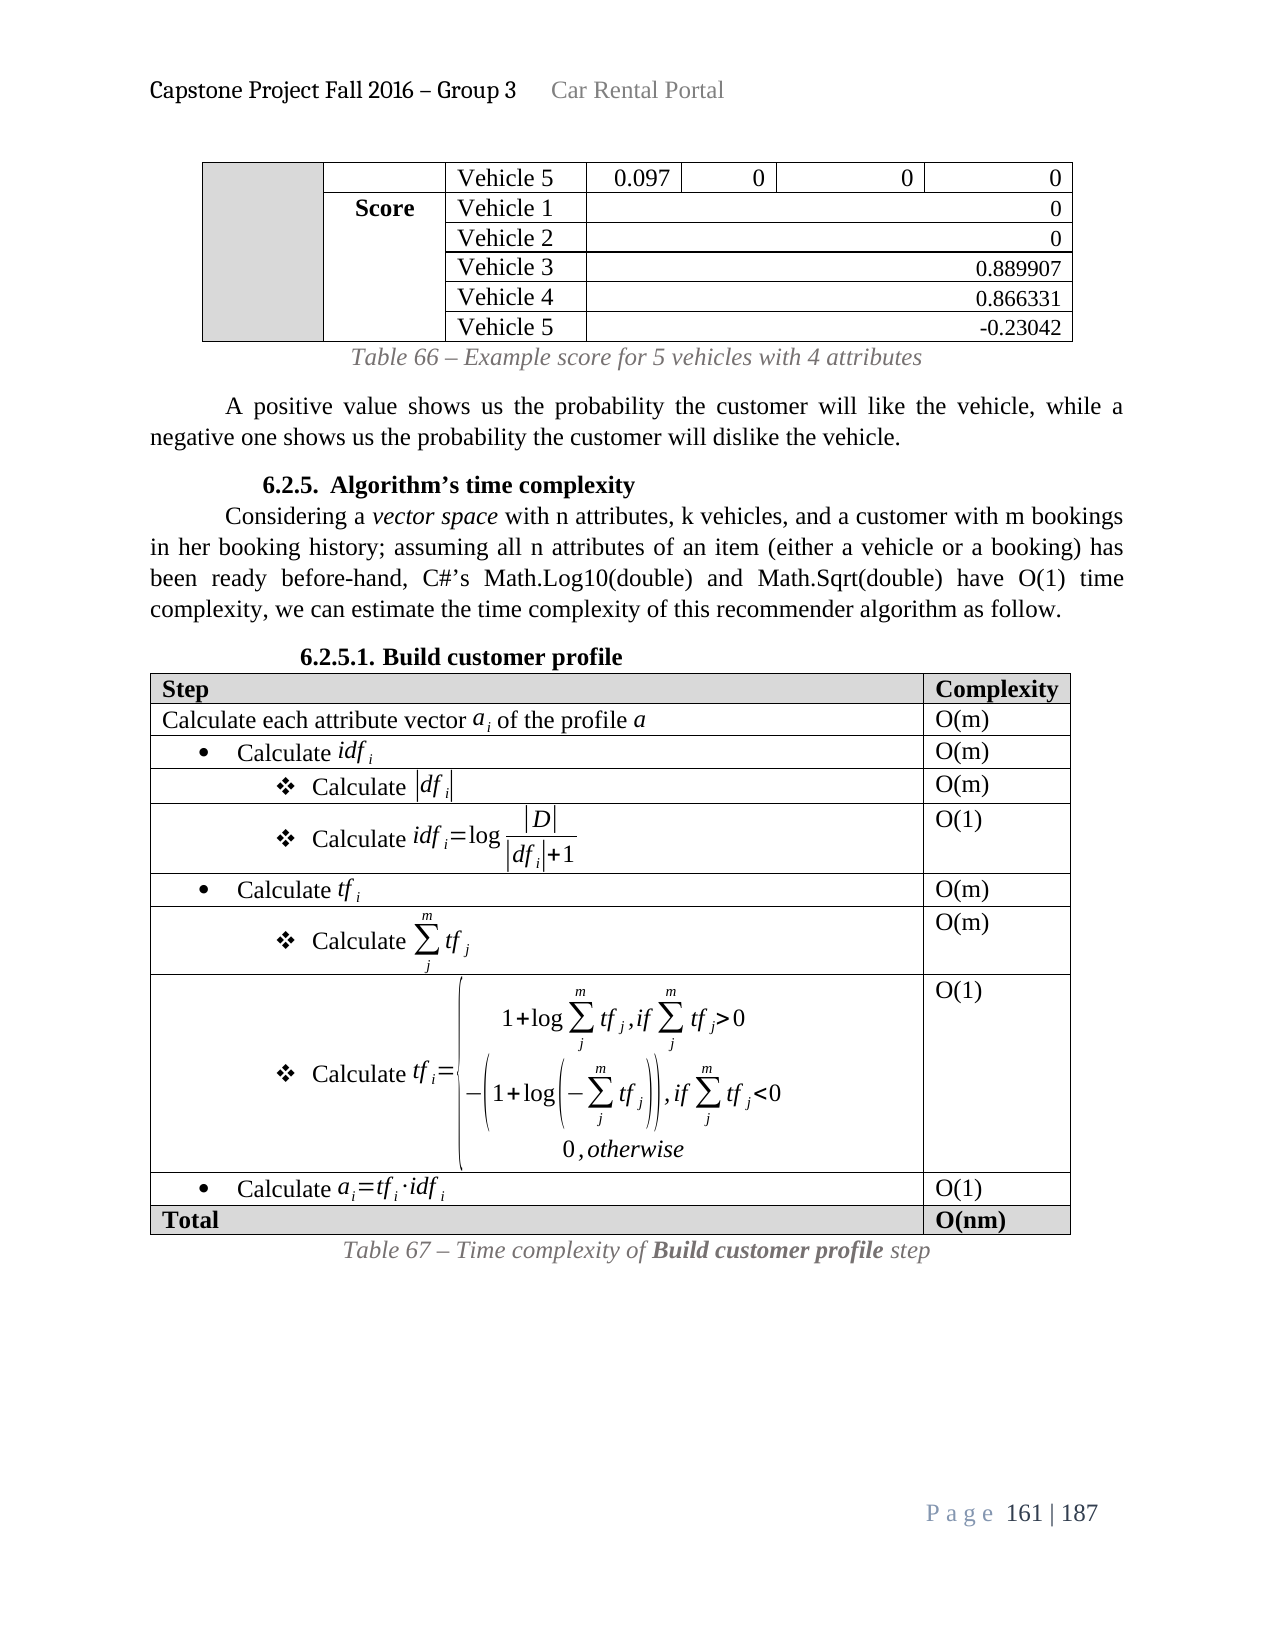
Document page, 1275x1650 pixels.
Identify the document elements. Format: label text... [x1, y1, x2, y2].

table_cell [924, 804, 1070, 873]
text Considering a vector space with n attributes, k vehicles, and a customer with m bookings in her booking history; assuming all n attributes of an item (either a vehicle or a booking) has been ready before-hand, C#’s Math.Log10(double) and Math.Sqrt(double) have O(1) time complexity, we can estimate the time complexity of this recommender algorithm as follow. [150, 501, 1125, 623]
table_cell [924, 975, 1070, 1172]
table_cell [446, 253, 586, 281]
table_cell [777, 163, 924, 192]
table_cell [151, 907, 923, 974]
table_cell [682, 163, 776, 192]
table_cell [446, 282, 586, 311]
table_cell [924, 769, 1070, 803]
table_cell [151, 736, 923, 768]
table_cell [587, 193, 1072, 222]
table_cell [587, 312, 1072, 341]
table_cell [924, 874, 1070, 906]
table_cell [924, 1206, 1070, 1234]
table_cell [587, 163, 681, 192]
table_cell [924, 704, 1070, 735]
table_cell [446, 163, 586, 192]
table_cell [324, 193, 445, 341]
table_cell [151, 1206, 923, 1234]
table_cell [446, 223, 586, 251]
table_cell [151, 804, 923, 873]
text A positive value shows us the probability the customer will like the vehicle, while a negative one shows us the probability the customer will dislike the vehicle. [150, 391, 1125, 451]
subtitle Build customer profile [300, 642, 1125, 671]
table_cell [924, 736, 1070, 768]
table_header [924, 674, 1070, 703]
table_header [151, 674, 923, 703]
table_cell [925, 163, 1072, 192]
text Table 66 – Example score for 5 vehicles with 4 attributes [150, 342, 1125, 371]
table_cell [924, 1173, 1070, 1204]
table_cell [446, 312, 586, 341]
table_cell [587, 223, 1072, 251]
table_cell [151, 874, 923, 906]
subtitle Algorithm’s time complexity [262, 470, 1125, 499]
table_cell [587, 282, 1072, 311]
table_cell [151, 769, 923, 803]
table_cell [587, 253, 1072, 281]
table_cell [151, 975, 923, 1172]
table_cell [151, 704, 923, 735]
text Table 67 – Time complexity of Build customer profile step [150, 1235, 1125, 1264]
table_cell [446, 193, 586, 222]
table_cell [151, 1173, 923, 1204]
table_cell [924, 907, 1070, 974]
